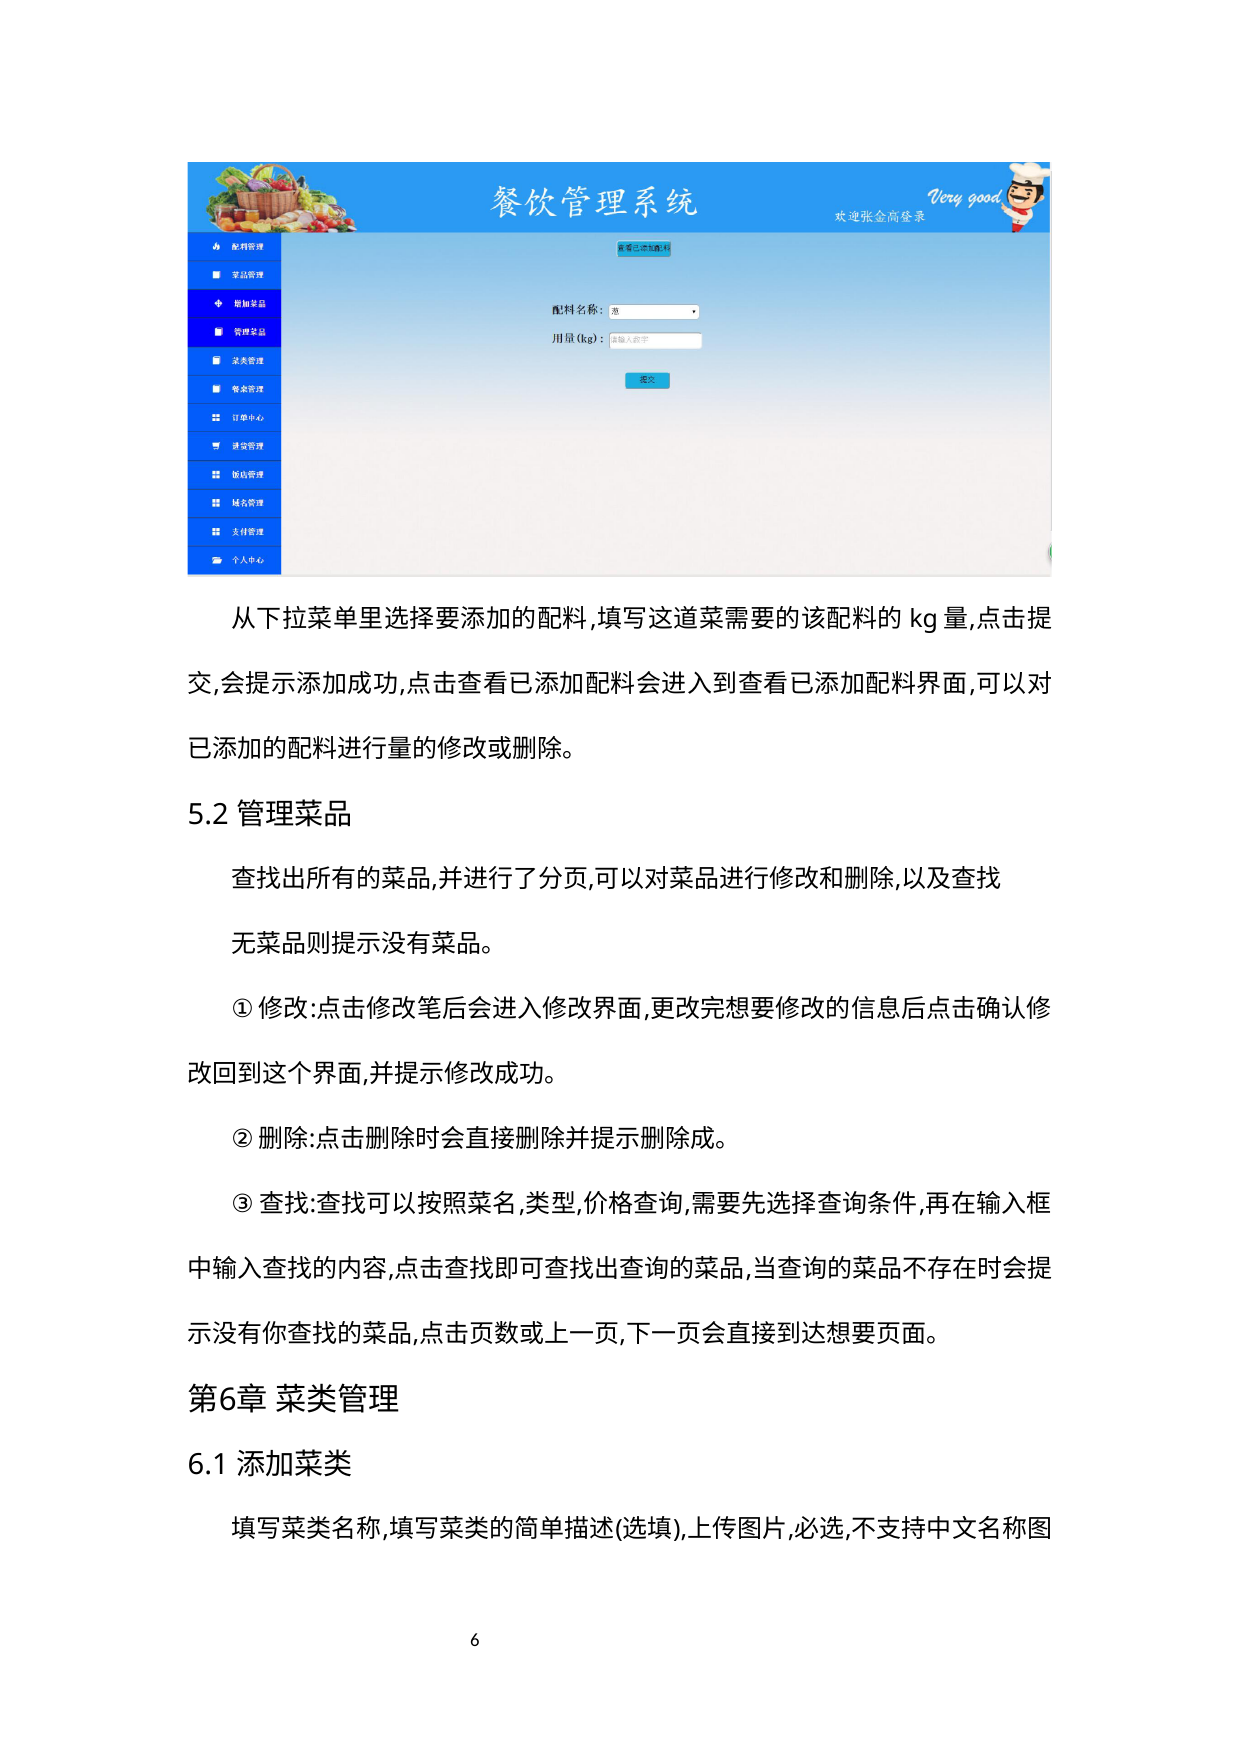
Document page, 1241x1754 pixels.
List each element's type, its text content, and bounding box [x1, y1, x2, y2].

picture [187, 162, 1052, 577]
text 6.1 添加菜类 [187, 1429, 1053, 1494]
text ③查找:查找可以按照菜名,类型,价格查询,需要先选择查询条件,再在输入框中输入查找的内容,点击查找即可查找出查询的菜品,当查询的菜品不存在时会提示没有你查找的菜品,点击页数或上一页,下一页会直接到达想要页面。 [187, 1169, 1053, 1364]
text 5.2 管理菜品 [187, 779, 1053, 844]
text 查找出所有的菜品,并进行了分页,可以对菜品进行修改和删除,以及查找 [187, 844, 1053, 909]
text ②删除:点击删除时会直接删除并提示删除成。 [187, 1104, 1053, 1169]
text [187, 1494, 1053, 1559]
text ①修改:点击修改笔后会进入修改界面,更改完想要修改的信息后点击确认修改回到这个界面,并提示修改成功。 [187, 974, 1053, 1104]
text 无菜品则提示没有菜品。 [187, 909, 1053, 974]
list 菜类管理 [187, 1364, 1053, 1429]
text 从下拉菜单里选择要添加的配料,填写这道菜需要的该配料的kg量,点击提交,会提示添加成功,点击查看已添加配料会进入到查看已添加配料界面,可以对已添加的配料进行量的修改或删除。 [187, 584, 1053, 779]
